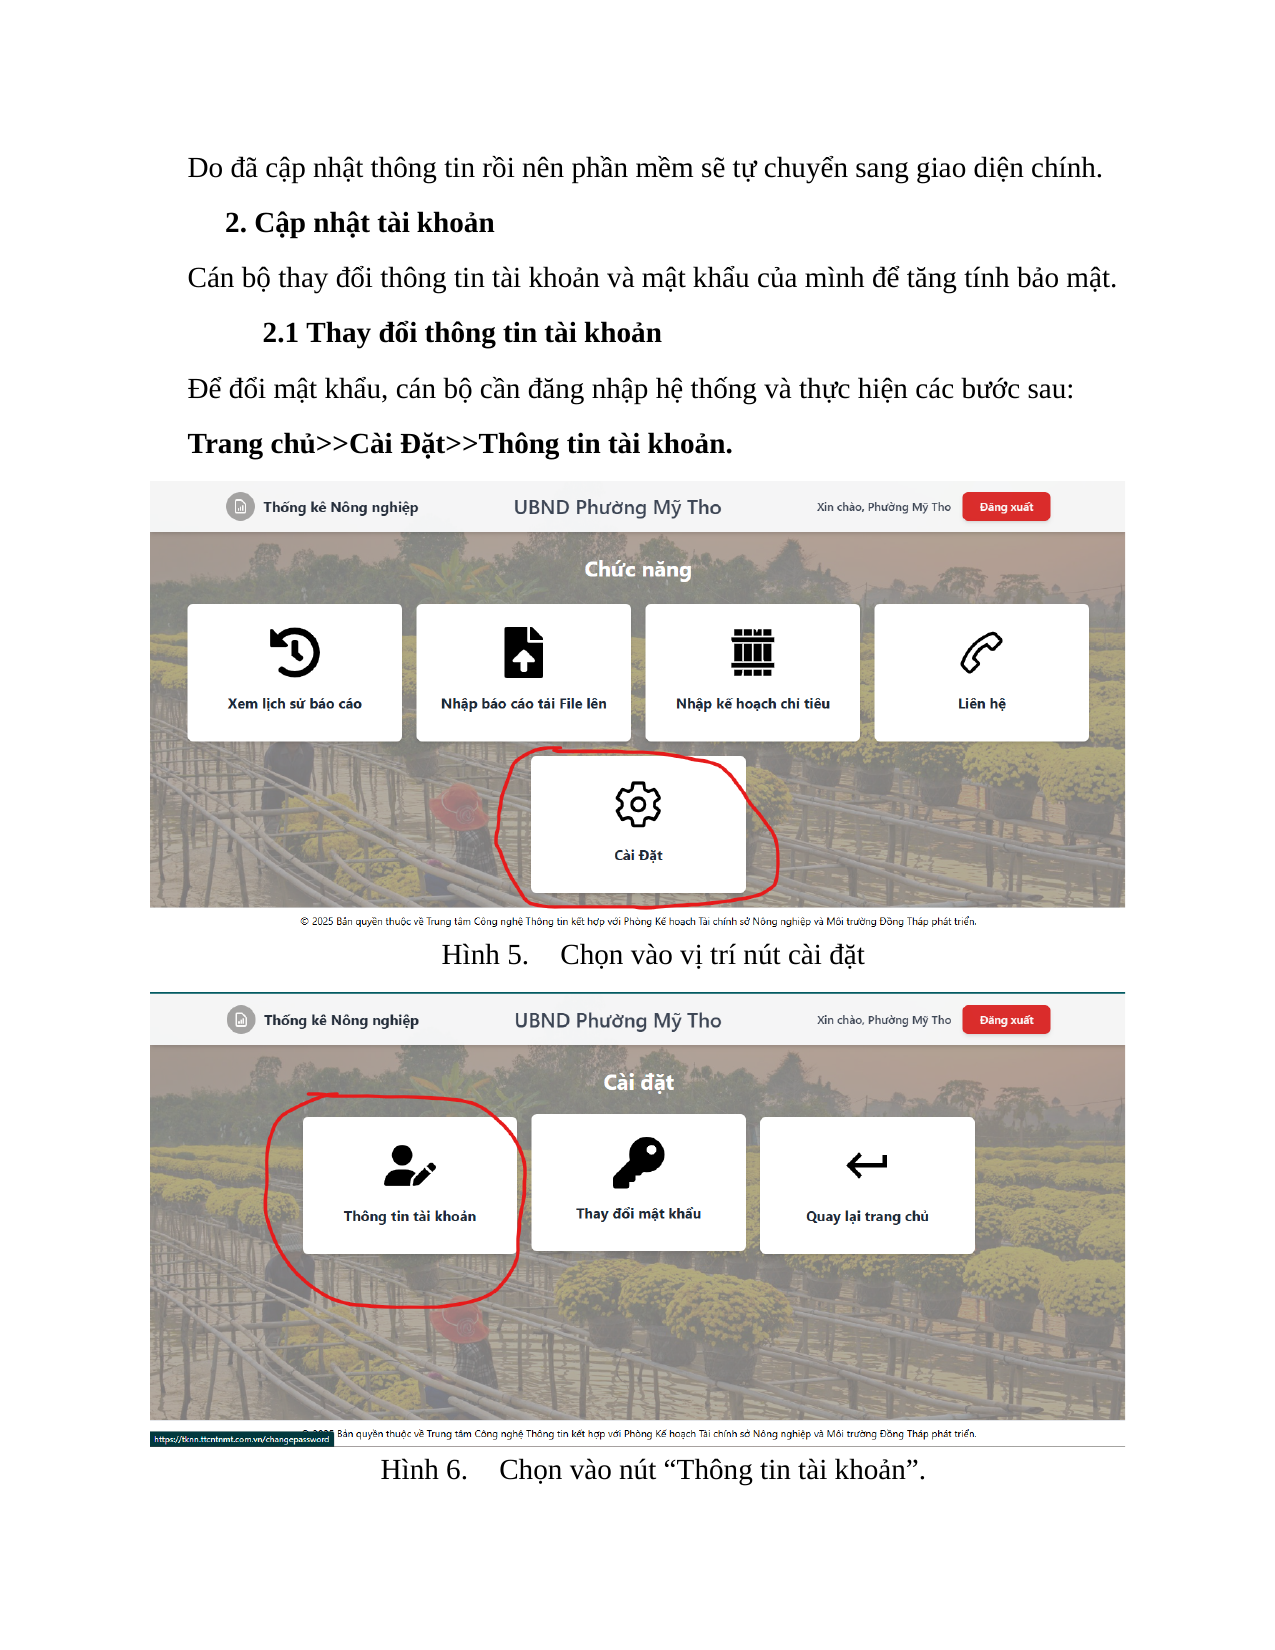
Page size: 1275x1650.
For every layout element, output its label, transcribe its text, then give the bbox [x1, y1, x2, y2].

text Thay đổi thông tin tài khoản [262, 316, 1125, 349]
picture [150, 992, 1125, 1447]
text Cán bộ thay đổi thông tin tài khoản và mật khẩu của mình để tăng tính bảo mật. [150, 260, 1125, 294]
list Chọn vào vị trí nút cài đặt [225, 937, 1125, 971]
picture [150, 481, 1125, 933]
text Trang chủ>>Cài Đặt>>Thông tin tài khoản. [150, 426, 1125, 459]
text Cập nhật tài khoản [225, 205, 1125, 239]
text Để đổi mật khẩu, cán bộ cần đăng nhập hệ thống và thực hiện các bước sau: [150, 371, 1125, 404]
list Chọn vào nút “Thông tin tài khoản”. [225, 1452, 1125, 1485]
text Do đã cập nhật thông tin rồi nên phần mềm sẽ tự chuyển sang giao diện chính. [150, 150, 1125, 183]
